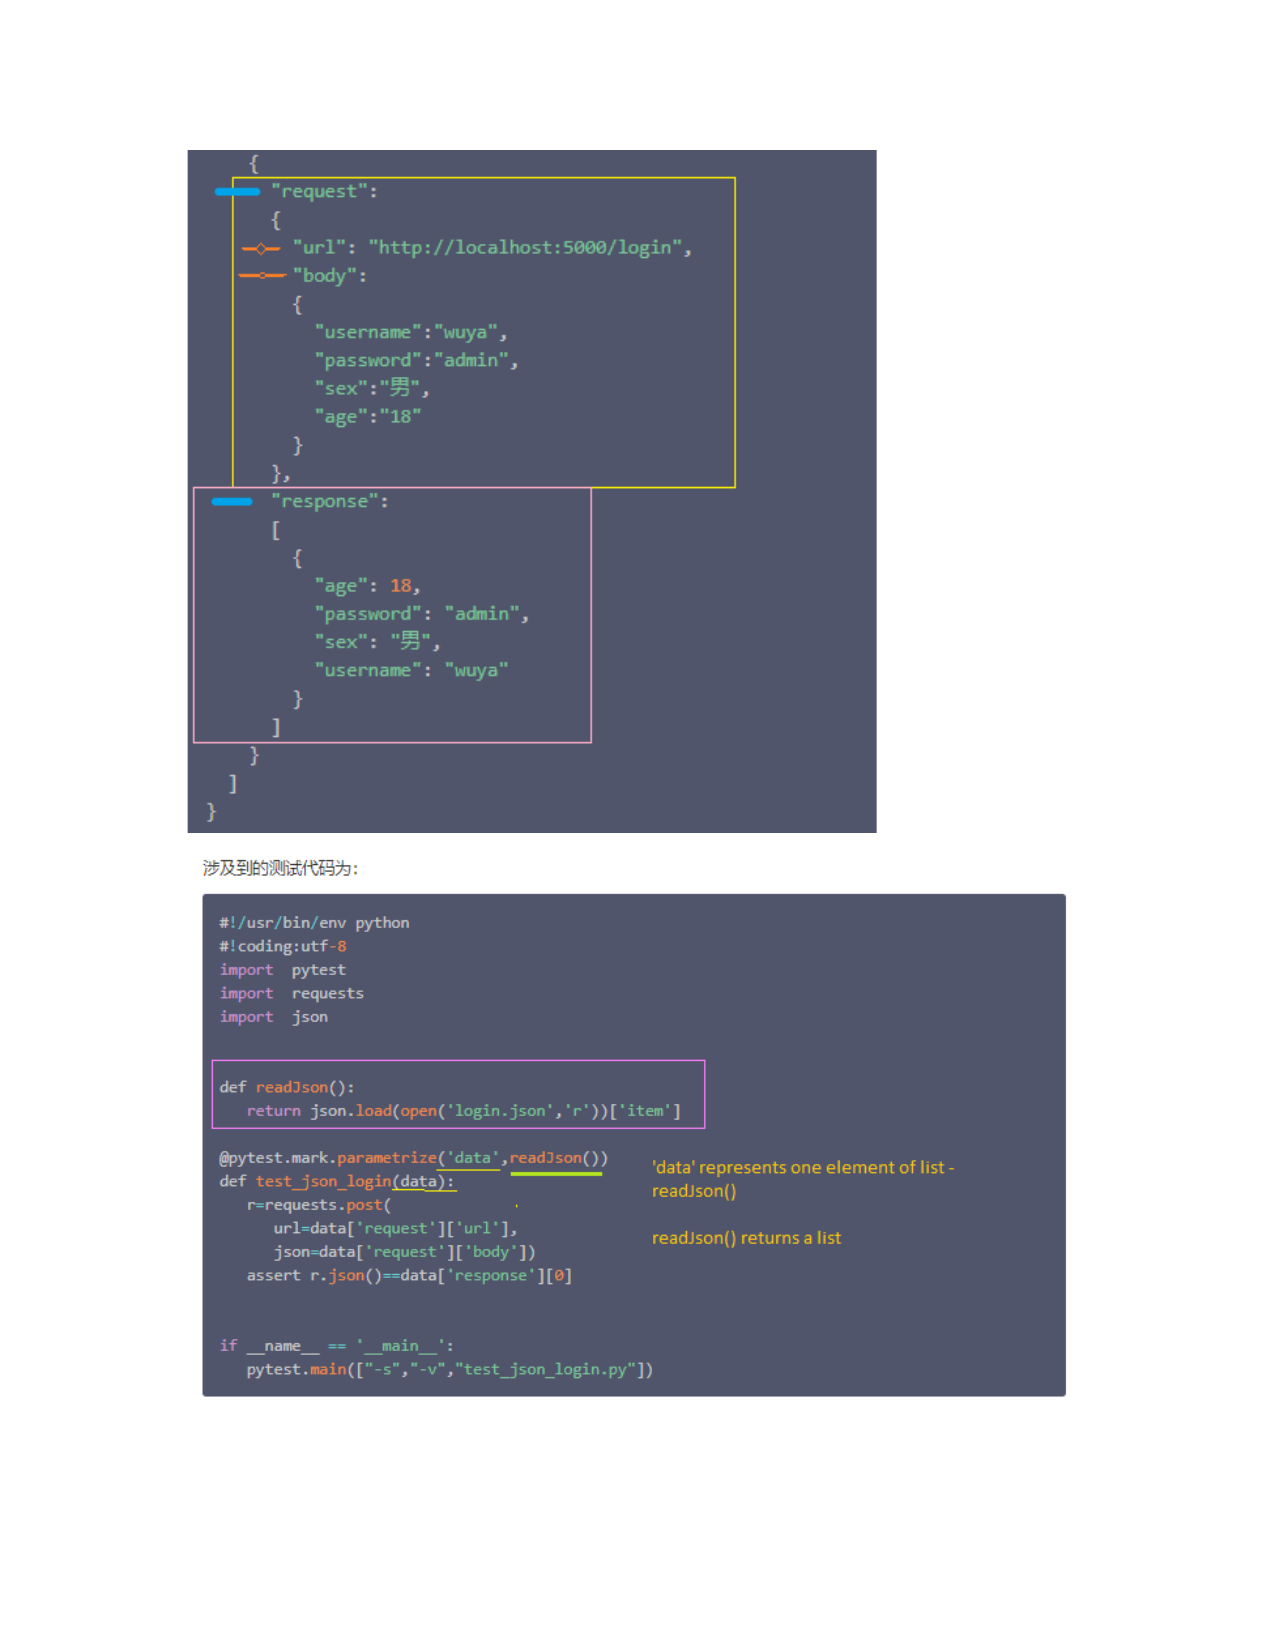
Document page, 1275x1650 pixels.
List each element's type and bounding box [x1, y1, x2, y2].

picture [187, 150, 877, 833]
picture [187, 851, 1087, 1415]
